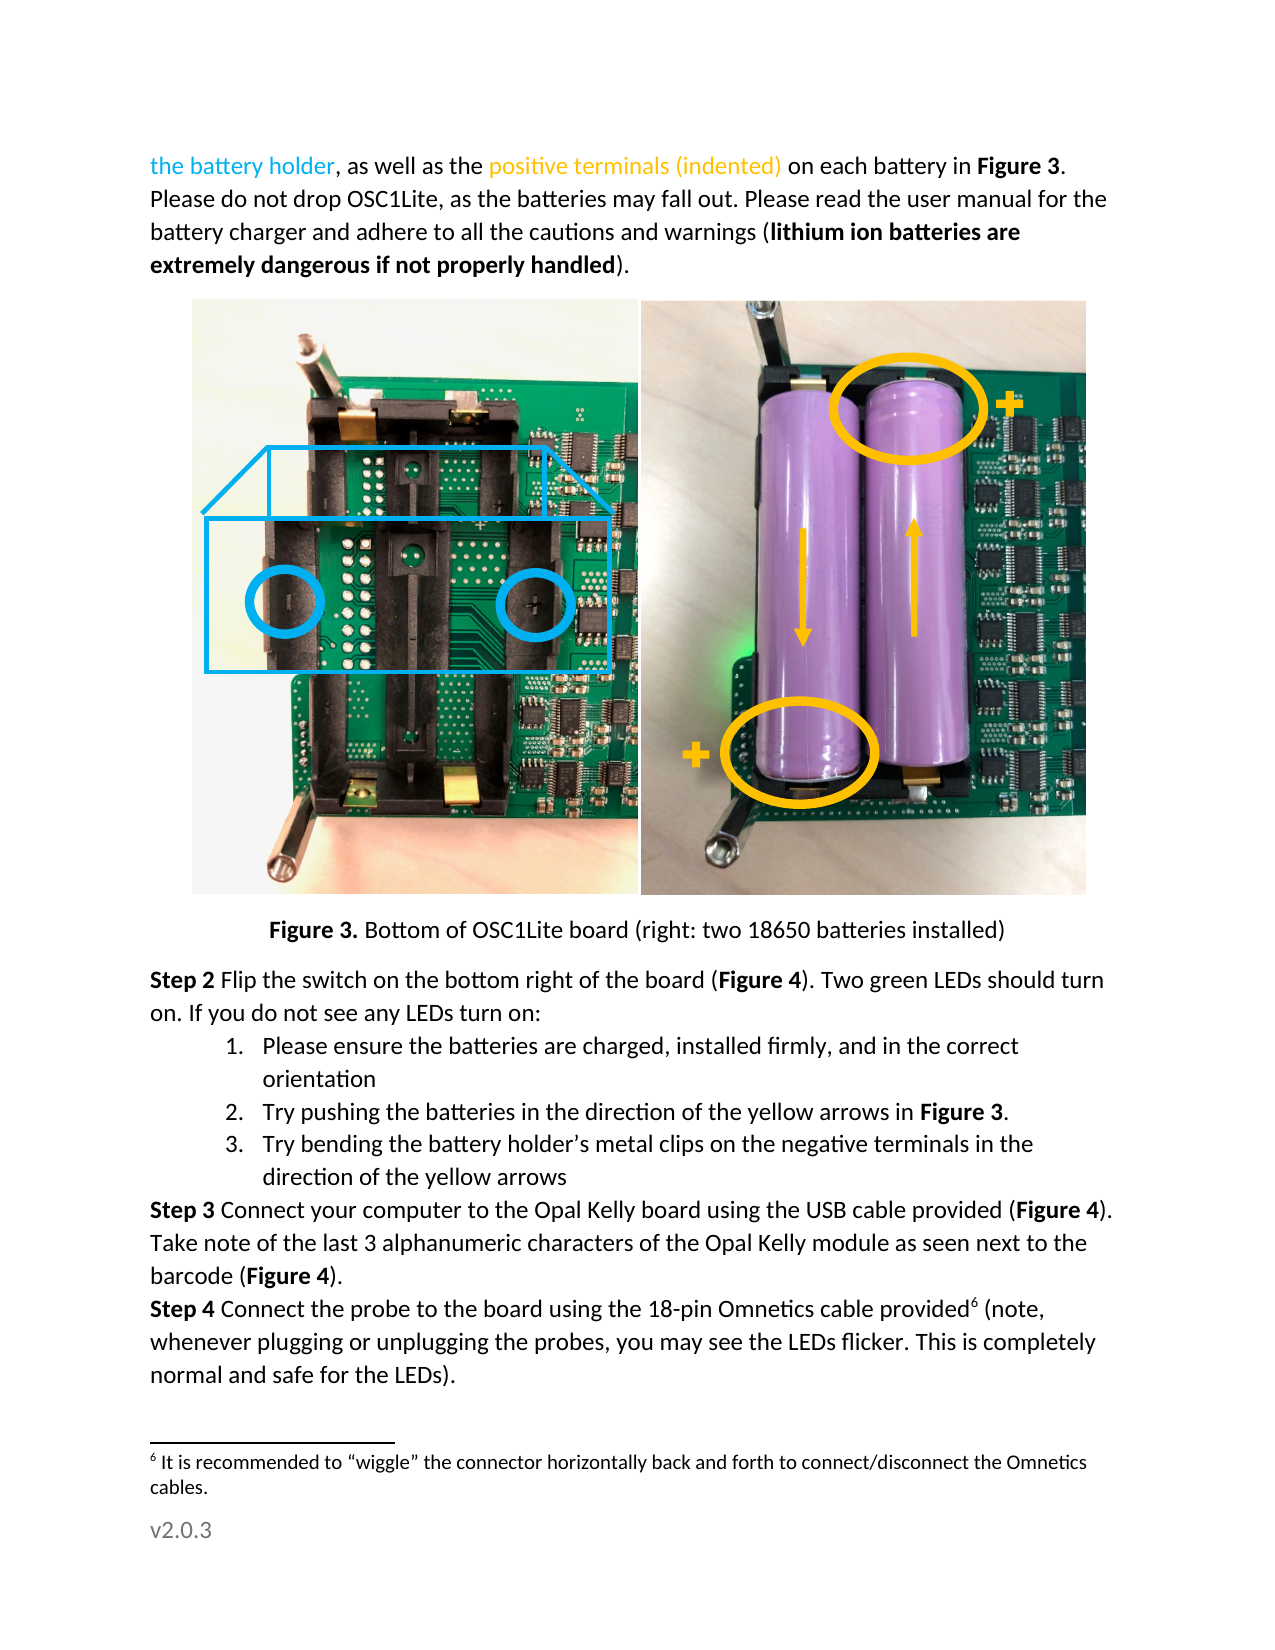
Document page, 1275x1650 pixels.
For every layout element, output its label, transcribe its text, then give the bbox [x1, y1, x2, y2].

text Step 4 Connect the probe to the board using the 18-pin Omnetics cable provided (note, whenever plugging or unplugging the probes, you may see the LEDs flicker. This is completely normal and safe for the LEDs). [150, 1293, 1125, 1389]
list Please ensure the batteries are charged, installed firmly, and in the correct orientation [225, 1030, 1125, 1093]
text Step 3 Connect your computer to the Opal Kelly board using the USB cable provided (Figure 4). Take note of the last 3 alphanumeric characters of the Opal Kelly module as seen next to the barcode (Figure 4). [150, 1194, 1125, 1291]
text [150, 150, 1125, 279]
text Step 2 Flip the switch on the bottom right of the board (Figure 4). Two green LEDs should turn on. If you do not see any LEDs turn on: [150, 964, 1125, 1027]
picture [641, 301, 1086, 894]
picture [192, 299, 638, 893]
list Try bending the battery holder’s metal clips on the negative terminals in the direction of the yellow arrows [225, 1128, 1125, 1192]
text Figure 3. Bottom of OSC1Lite board (right: two 18650 batteries installed) [150, 914, 1125, 945]
list Try pushing the batteries in the direction of the yellow arrows in Figure 3. [225, 1096, 1125, 1126]
